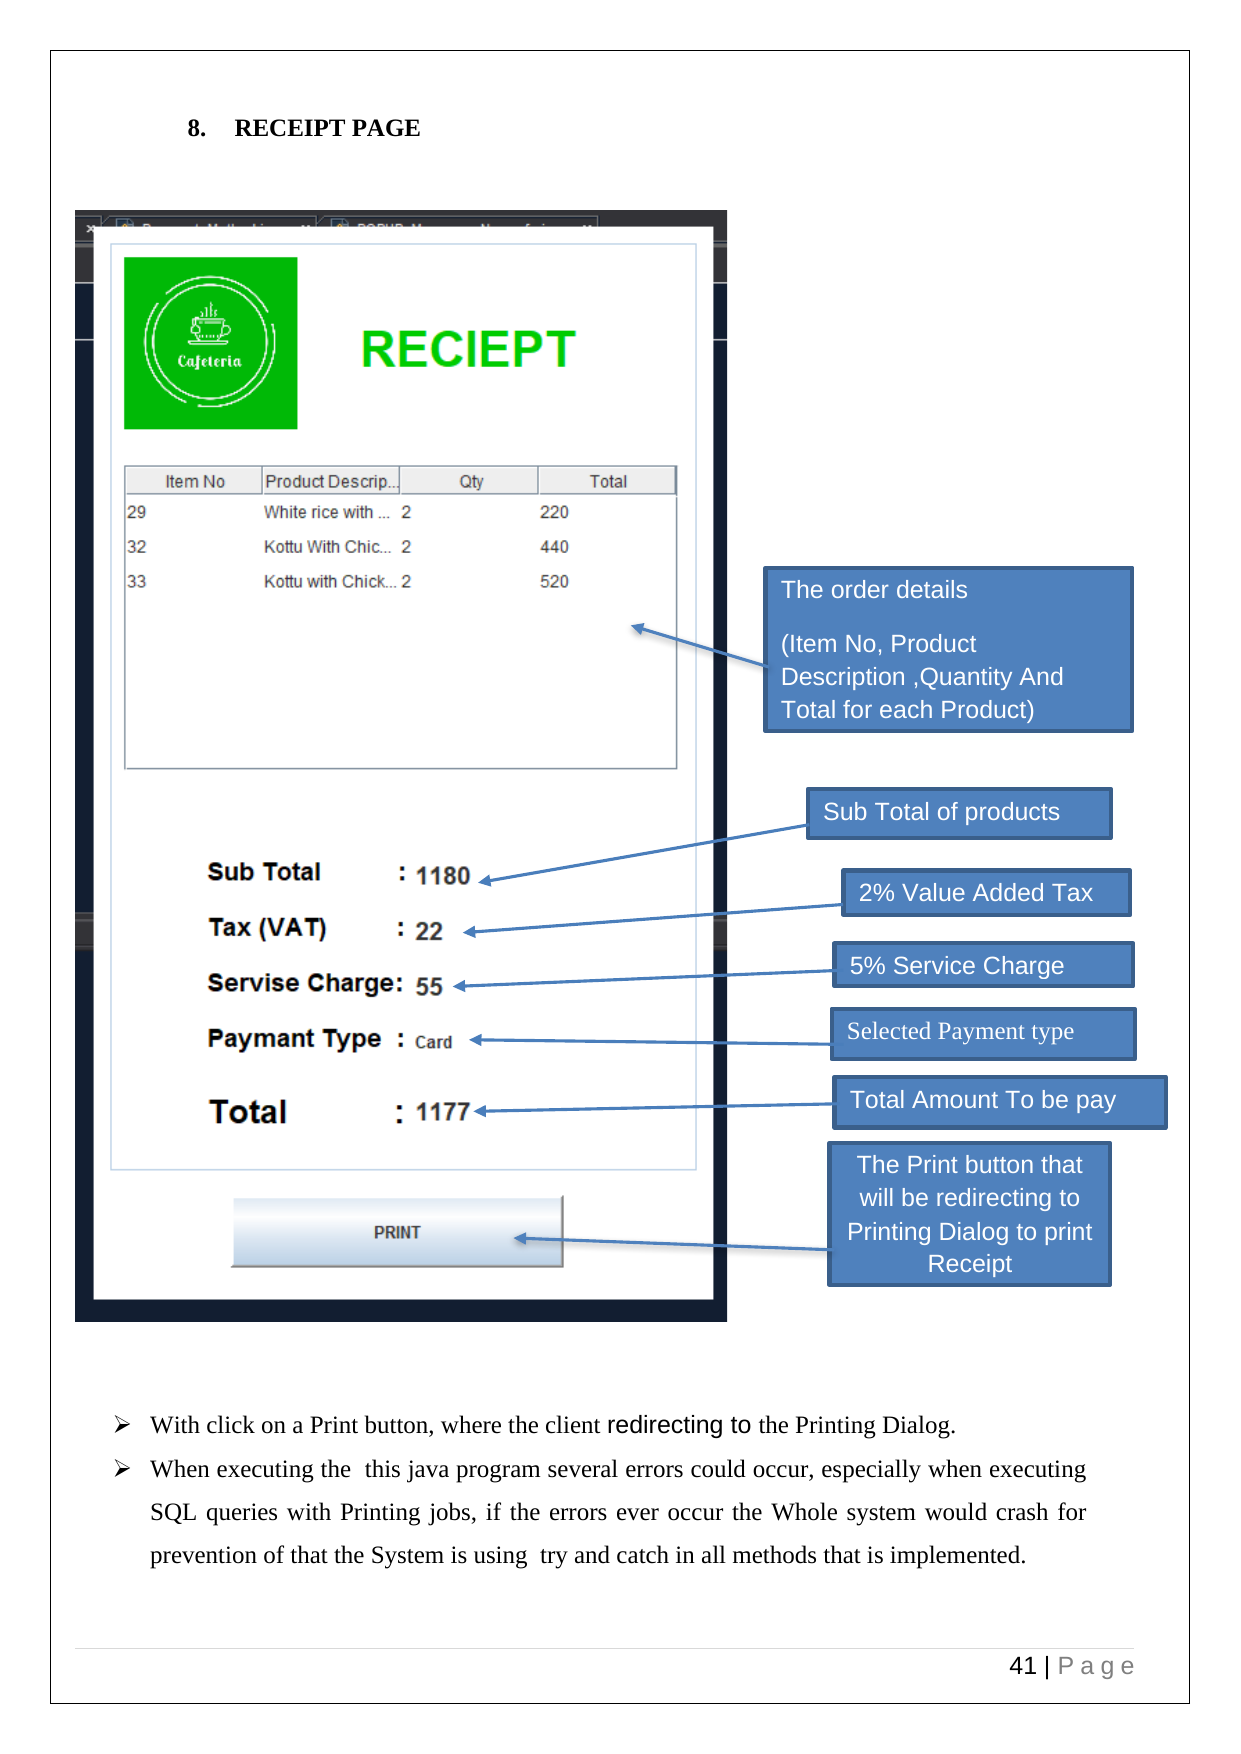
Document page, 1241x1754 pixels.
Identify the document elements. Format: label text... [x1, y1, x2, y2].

picture [75, 210, 728, 1322]
list When executing the this java program several errors could occur, especially when executing SQL queries with Printing jobs, if the errors ever occur the Whole system would crash for prevention of that the System is using try and catch in all methods that is implemented. [112, 1454, 1087, 1569]
subtitle RECEIPT PAGE [187, 113, 1134, 142]
list With click on a Print button, where the client redirecting to the Printing Dialog. [112, 1411, 1134, 1439]
